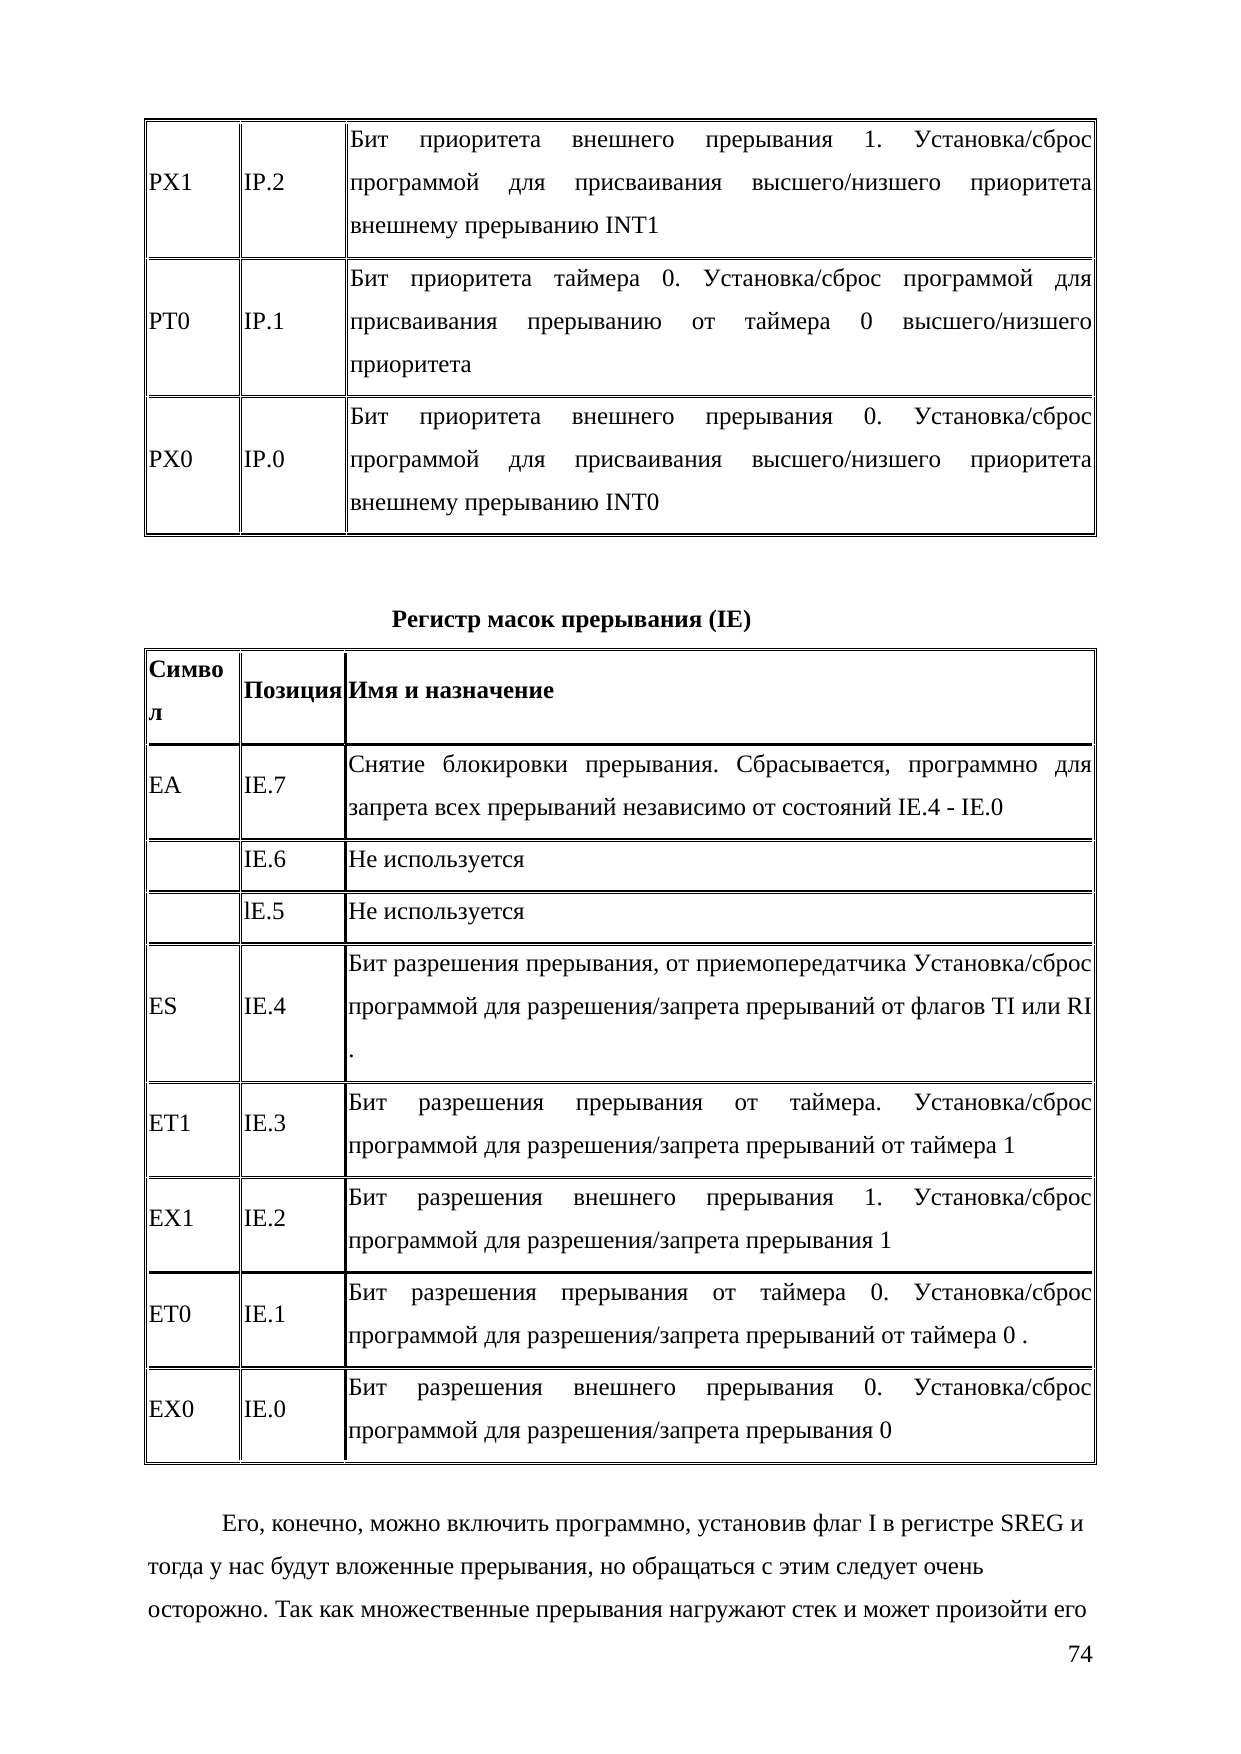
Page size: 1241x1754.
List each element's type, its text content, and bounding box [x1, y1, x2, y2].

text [148, 1508, 1092, 1623]
table_cell Бит разрешения прерывания от таймера. Установка/сброс программой для разрешения/запрета прерываний от таймера 1 [345, 1081, 1095, 1176]
table_cell IP.1 [242, 260, 345, 395]
table_cell Бит разрешения внешнего прерывания 1. Установка/сброс программой для разрешения/запрета прерывания 1 [345, 1176, 1095, 1271]
table_cell EX1 [145, 1176, 241, 1271]
table_cell EA [145, 743, 239, 838]
table_cell Бит приоритета таймера 0. Установка/сброс программой для присваивания прерыванию от таймера 0 высшего/низшего приоритета [348, 256, 1094, 395]
table_cell Бит разрешения прерывания, от приемопередатчика Установка/сброс программой для разрешения/запрета прерываний от флагов TI или RI . [347, 942, 1094, 1081]
table_cell ET1 [145, 1081, 241, 1176]
table_cell IE.1 [242, 1274, 344, 1366]
table_cell [147, 838, 239, 890]
table_cell Бит разрешения прерывания от таймера 0. Установка/сброс программой для разрешения/запрета прерываний от таймера 0 . [347, 1271, 1094, 1366]
table_cell IE.0 [241, 1370, 345, 1461]
table_cell IP.0 [241, 398, 347, 533]
table_header Имя и назначение [345, 651, 1094, 743]
table_cell ET0 [147, 1271, 239, 1366]
table_cell Бит приоритета внешнего прерывания 0. Установка/сброс программой для присваивания высшего/низшего приоритета внешнему прерыванию INT0 [347, 395, 1095, 533]
table_cell РТ0 [147, 256, 239, 395]
text Регистр масок прерывания (IE) [392, 604, 1092, 633]
table_cell РХ0 [145, 395, 241, 533]
table_cell IP.2 [241, 122, 347, 256]
table_cell Не используется [347, 838, 1094, 890]
table_cell IE.2 [242, 1179, 344, 1271]
table_cell IE.7 [242, 746, 344, 838]
table_header Символ [147, 651, 241, 743]
table_cell Не используется [347, 890, 1094, 942]
table_cell Снятие блокировки прерывания. Сбрасывается, программно для запрета всех прерываний независимо от состояний IE.4 - IE.0 [347, 743, 1095, 838]
table_cell ES [147, 942, 239, 1081]
table_cell EX0 [147, 1366, 241, 1461]
table_header Позиция [241, 649, 345, 743]
table_cell lE.5 [242, 894, 344, 942]
table_cell [147, 890, 239, 942]
table_cell РХ1 [147, 122, 241, 256]
table_cell IE.6 [242, 842, 344, 890]
table_cell IE.3 [242, 1084, 344, 1176]
table_cell Бит разрешения внешнего прерывания 0. Установка/сброс программой для разрешения/запрета прерывания 0 [345, 1366, 1094, 1461]
table_cell IE.4 [242, 946, 344, 1081]
table_cell Бит приоритета внешнего прерывания 1. Установка/сброс программой для присваивания высшего/низшего приоритета внешнему прерыванию INT1 [347, 122, 1094, 256]
